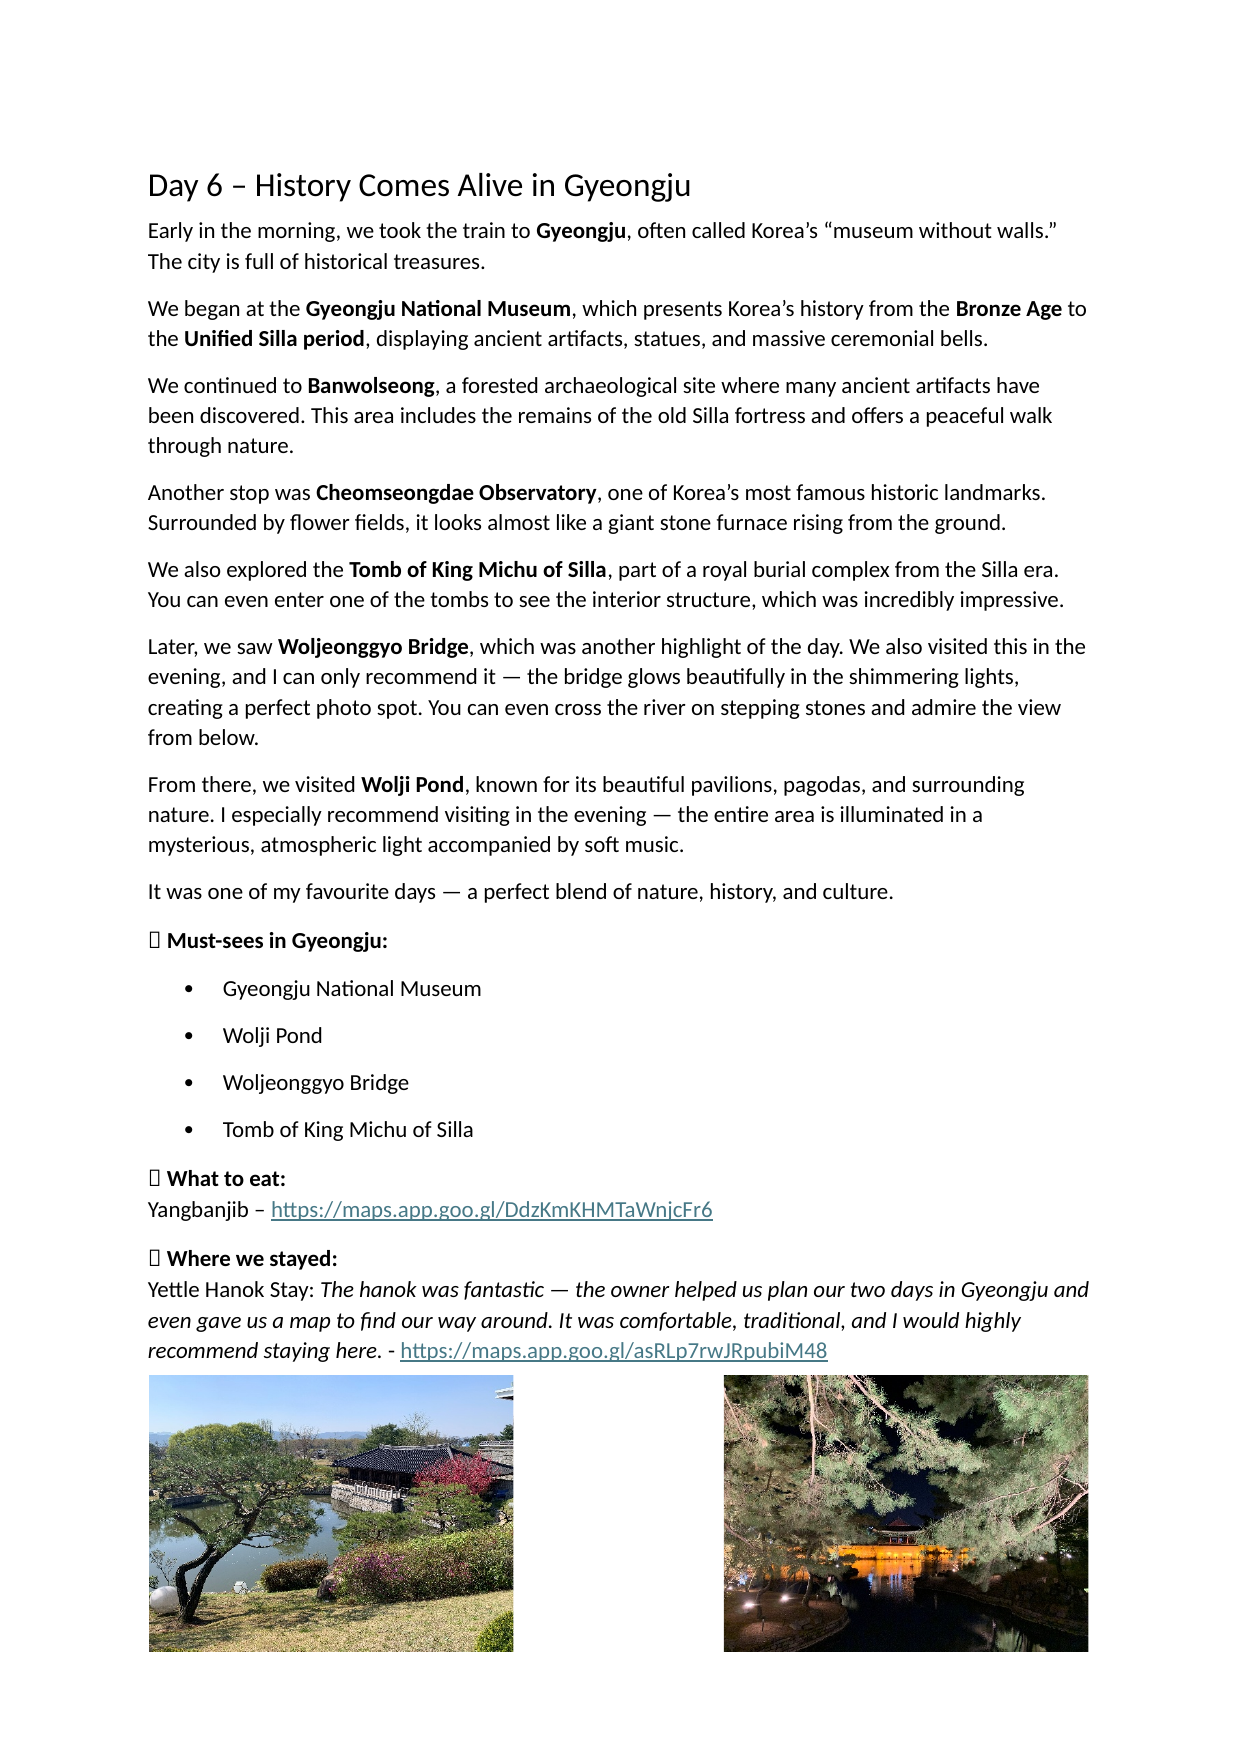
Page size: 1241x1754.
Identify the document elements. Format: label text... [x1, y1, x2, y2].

text Later, we saw Woljeonggyo Bridge, which was another highlight of the day. We also visited this in the evening, and I can only recommend it — the bridge glows beautifully in the shimmering lights, creating a perfect photo spot. You can even cross the river on stepping stones and admire the view from below. [148, 632, 1093, 751]
list Woljeonggyo Bridge [185, 1068, 1093, 1096]
text 🏨 Where we stayed: Yettle Hanok Stay: The hanok was fantastic — the owner helped us plan our two days in Gyeongju and even gave us a map to find our way around. It was comfortable, traditional, and I would highly recommend staying here. - https://maps.app.goo.gl/asRLp7rwJRpubiM48 [148, 1242, 1093, 1364]
text Another stop was Cheomseongdae Observatory, one of Korea’s most famous historic landmarks. Surrounded by flower fields, it looks almost like a giant stone furnace rising from the ground. [148, 478, 1093, 536]
text We began at the Gyeongju National Museum, which presents Korea’s history from the Bronze Age to the Unified Silla period, displaying ancient artifacts, statues, and massive ceremonial bells. [148, 294, 1093, 352]
text We also explored the Tomb of King Michu of Silla, part of a royal burial complex from the Silla era. You can even enter one of the tombs to see the interior structure, which was incredibly impressive. [148, 555, 1093, 613]
subtitle Day 6 – History Comes Alive in Gyeongju [148, 164, 1093, 205]
picture [722, 1375, 1088, 1651]
text It was one of my favourite days — a perfect blend of nature, history, and culture. [148, 877, 1093, 905]
list Tomb of King Michu of Silla [185, 1115, 1093, 1143]
list Gyeongju National Museum [185, 974, 1093, 1002]
text We continued to Banwolseong, a forested archaeological site where many ancient artifacts have been discovered. This area includes the remains of the old Silla fortress and offers a peaceful walk through nature. [148, 371, 1093, 459]
text From there, we visited Wolji Pond, known for its beautiful pavilions, pagodas, and surrounding nature. I especially recommend visiting in the evening — the entire area is illuminated in a mysterious, atmospheric light accompanied by soft music. [148, 770, 1093, 858]
text Early in the morning, we took the train to Gyeongju, often called Korea’s “museum without walls.” The city is full of historical treasures. [148, 217, 1093, 275]
picture [147, 1375, 513, 1651]
list Wolji Pond [185, 1021, 1093, 1049]
text 🍜 What to eat: Yangbanjib – https://maps.app.goo.gl/DdzKmKHMTaWnjcFr6 [148, 1162, 1093, 1223]
text 💡 Must-sees in Gyeongju: [148, 924, 1093, 955]
